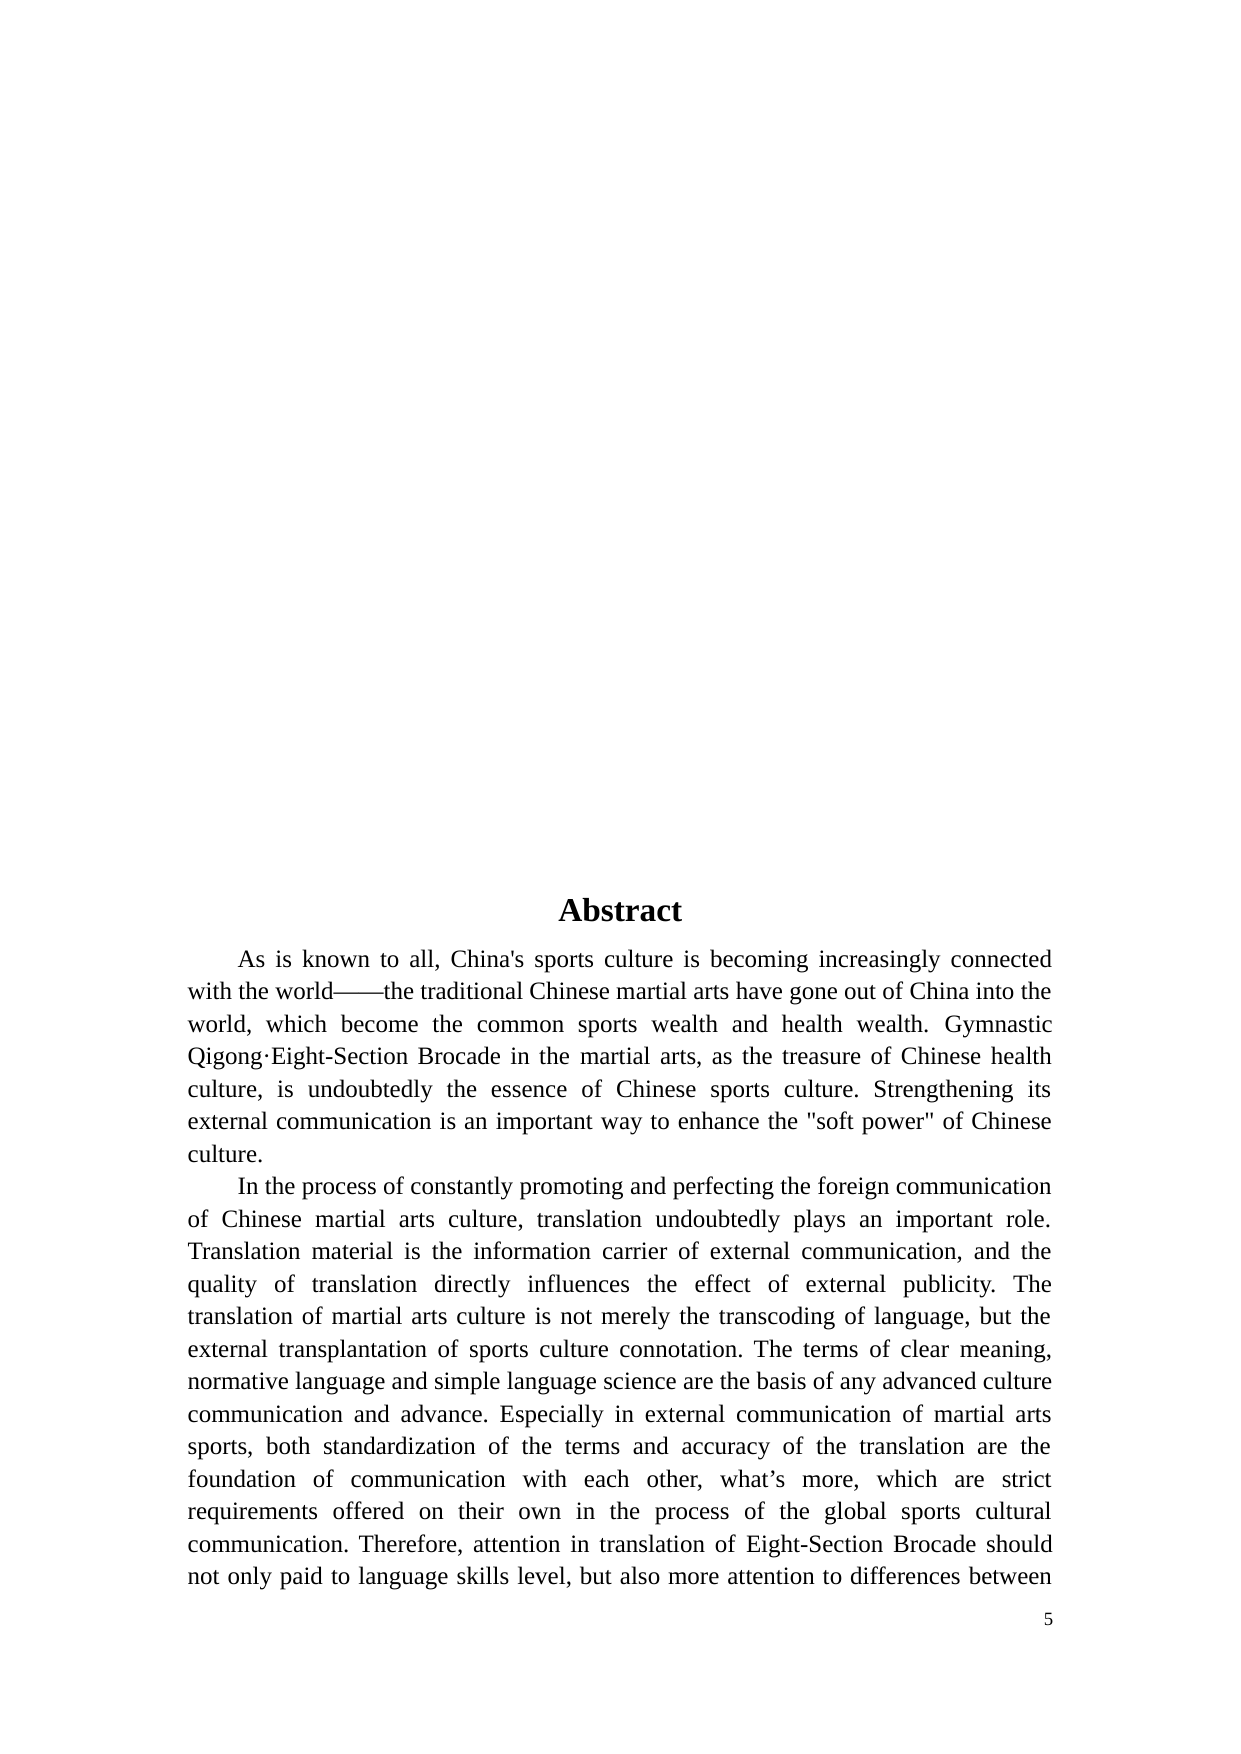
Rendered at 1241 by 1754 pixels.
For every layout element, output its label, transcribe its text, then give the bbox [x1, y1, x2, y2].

text As is known to all, China's sports culture is becoming increasingly connected with the world——the traditional Chinese martial arts have gone out of China into the world, which become the common sports wealth and health wealth. Gymnastic Qigong·Eight-Section Brocade in the martial arts, as the treasure of Chinese health culture, is undoubtedly the essence of Chinese sports culture. Strengthening its external communication is an important way to enhance the "soft power" of Chinese culture. [187, 942, 1053, 1169]
text Abstract [187, 877, 1053, 942]
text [187, 1169, 1053, 1592]
